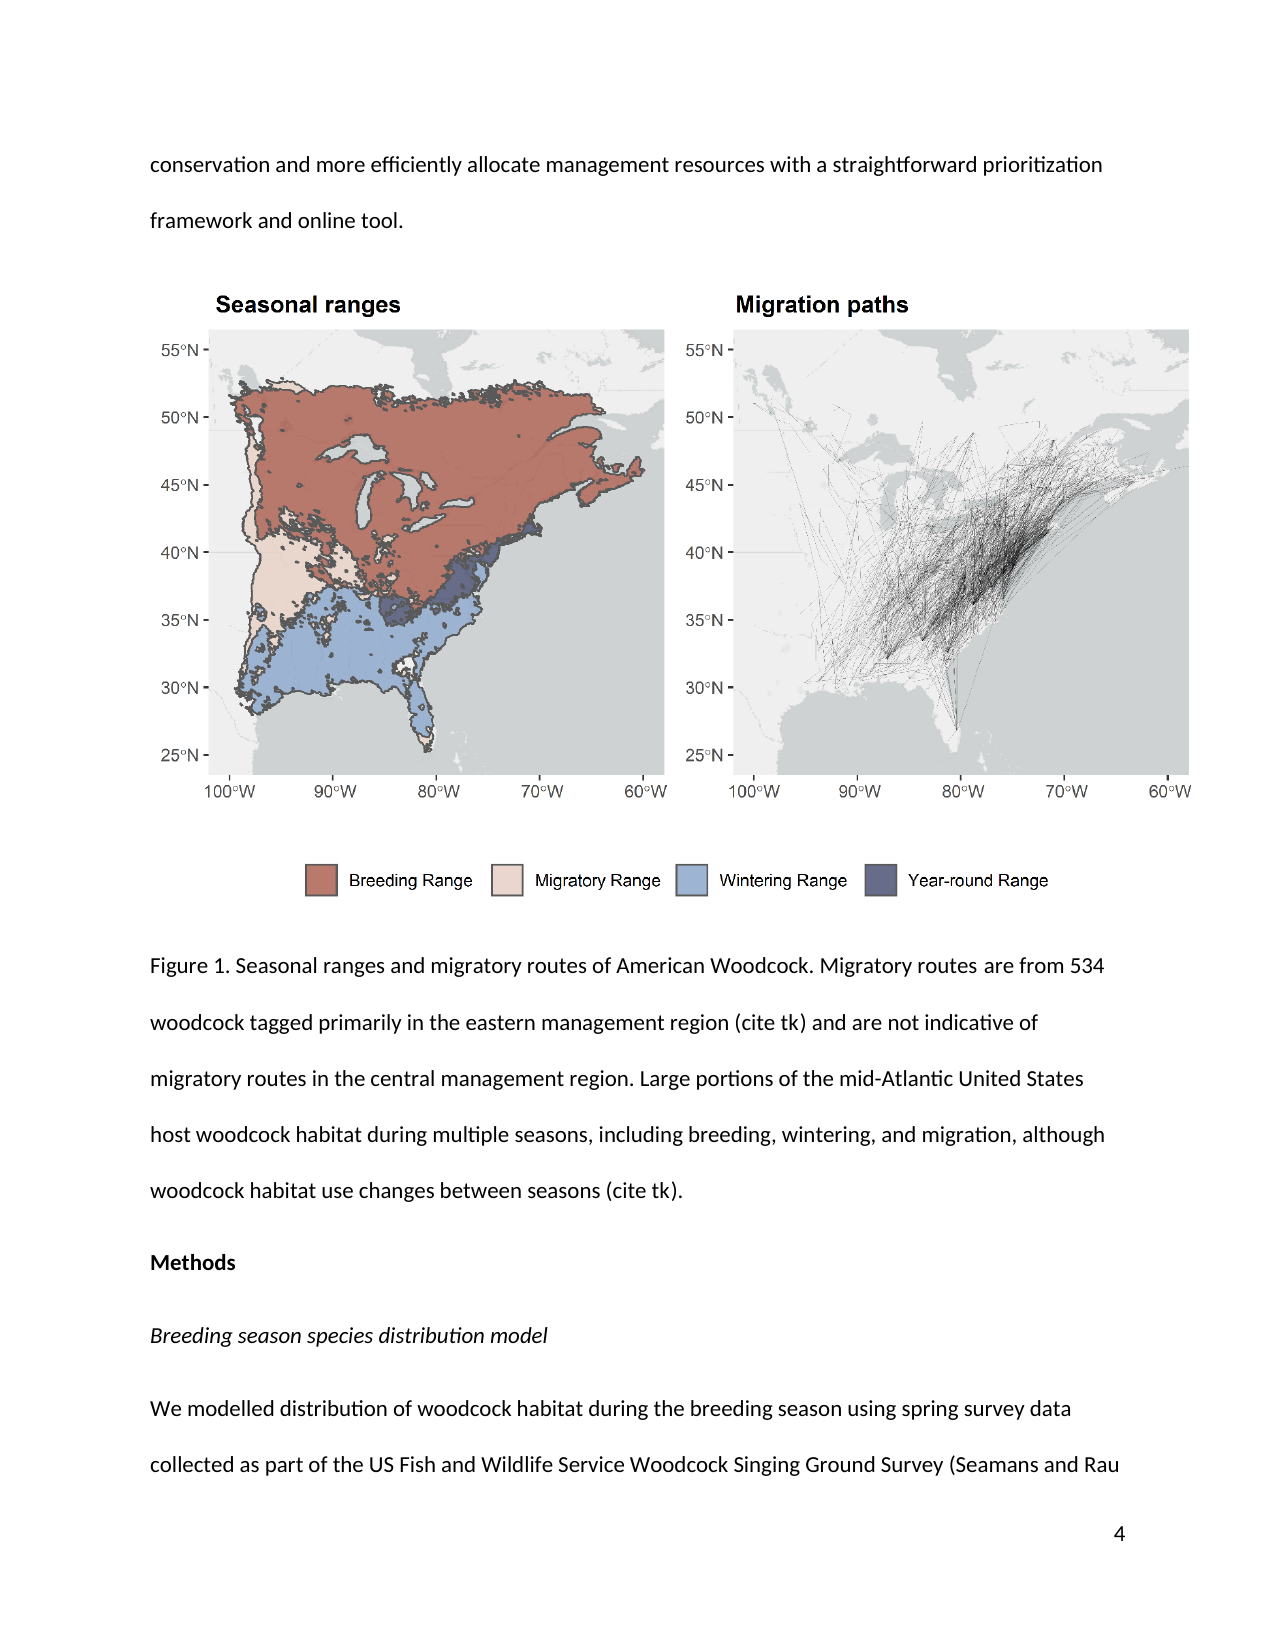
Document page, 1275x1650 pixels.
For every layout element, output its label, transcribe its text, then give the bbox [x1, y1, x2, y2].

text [150, 150, 1125, 234]
text Breeding season species distribution model [150, 1321, 1125, 1349]
text Methods [150, 1248, 1125, 1276]
text Figure 1. Seasonal ranges and migratory routes of American Woodcock. Migratory routes are from 534 woodcock tagged primarily in the eastern management region (cite tk) and are not indicative of migratory routes in the central management region. Large portions of the mid-Atlantic United States host woodcock habitat during multiple seasons, including breeding, wintering, and migration, although woodcock habitat use changes between seasons (cite tk). [150, 952, 1125, 1204]
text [150, 1394, 1125, 1478]
picture [150, 278, 1198, 907]
